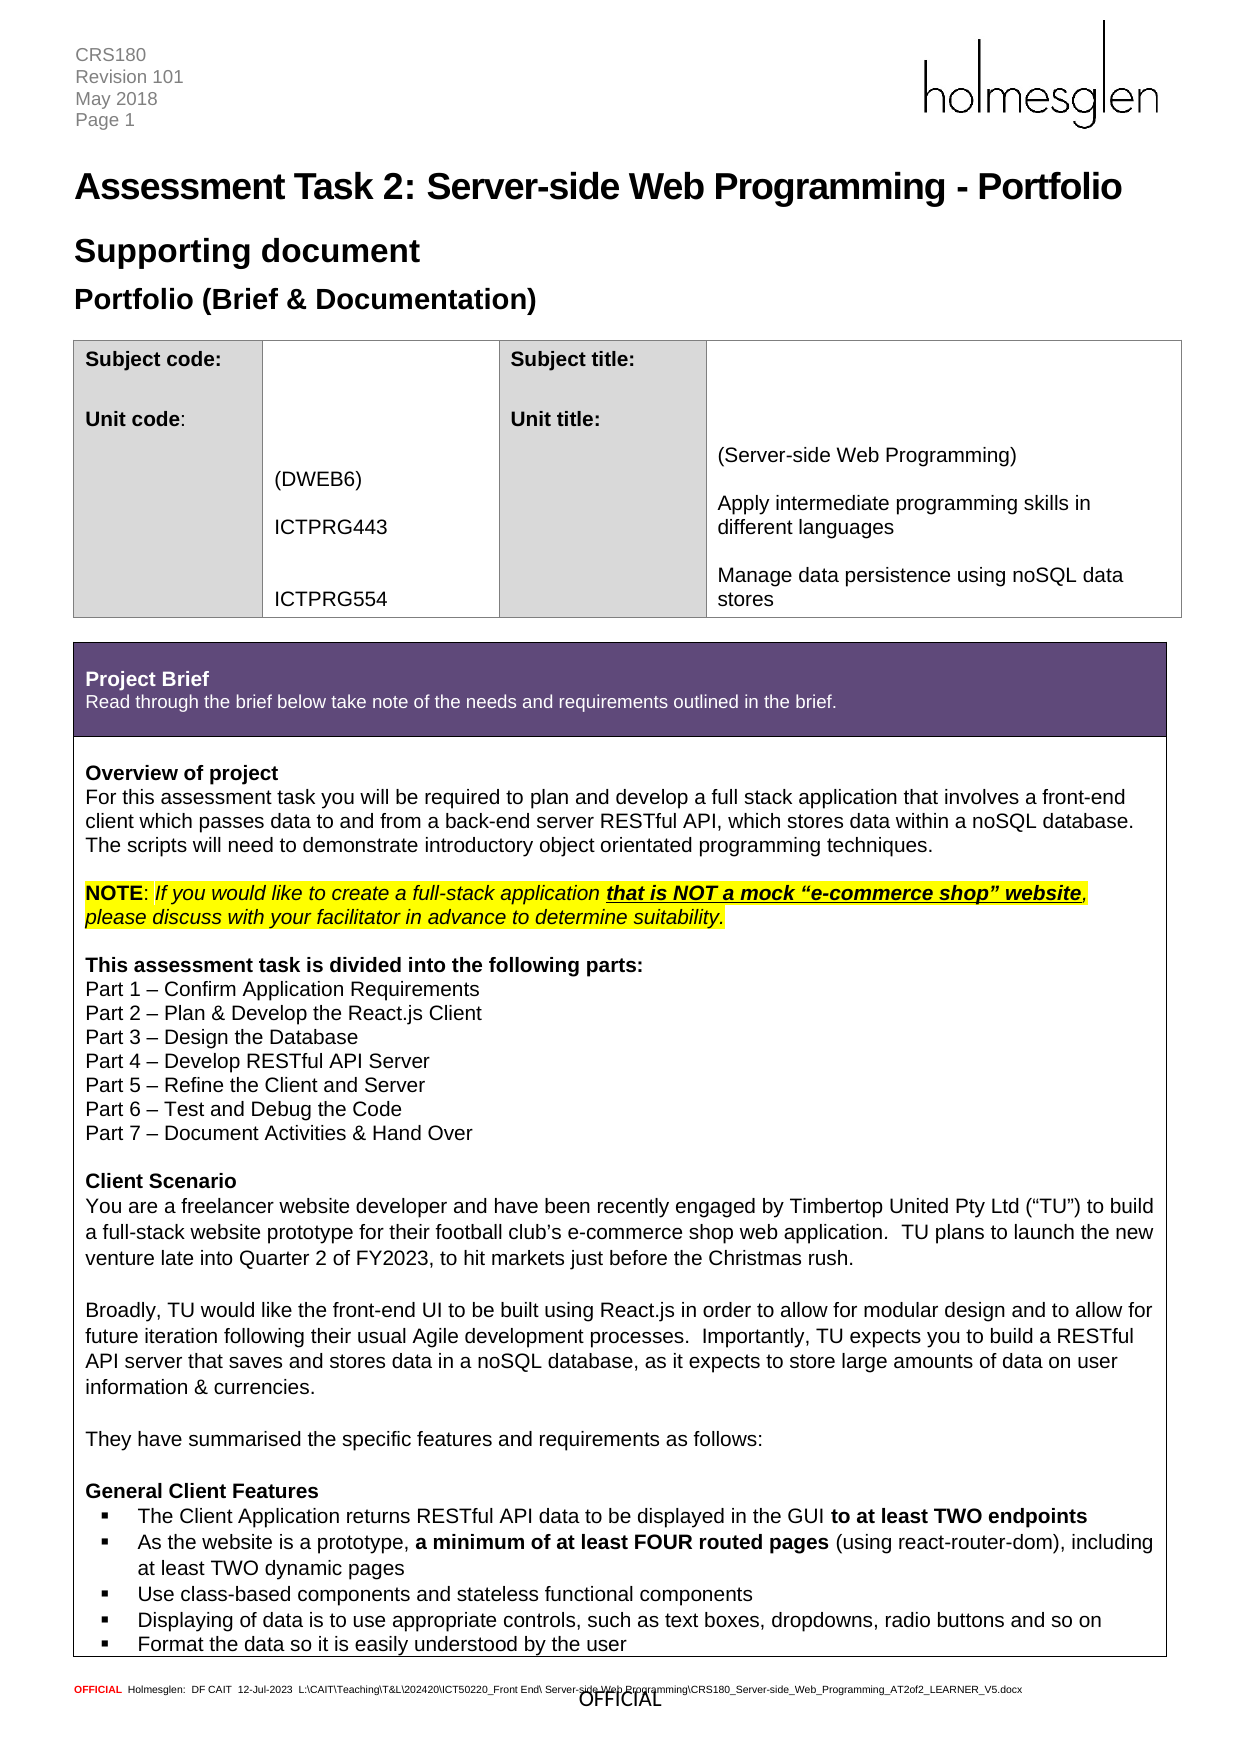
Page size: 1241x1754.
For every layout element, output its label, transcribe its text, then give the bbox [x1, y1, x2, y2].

table_header Subject title: Unit title: [500, 341, 706, 617]
picture [902, 20, 1158, 152]
table_header Project Brief Read through the brief below take note of the needs and requirements outlined in the brief. [74, 643, 1166, 736]
text Supporting document [74, 231, 1166, 269]
table_header Subject code: Unit code: [74, 341, 262, 617]
